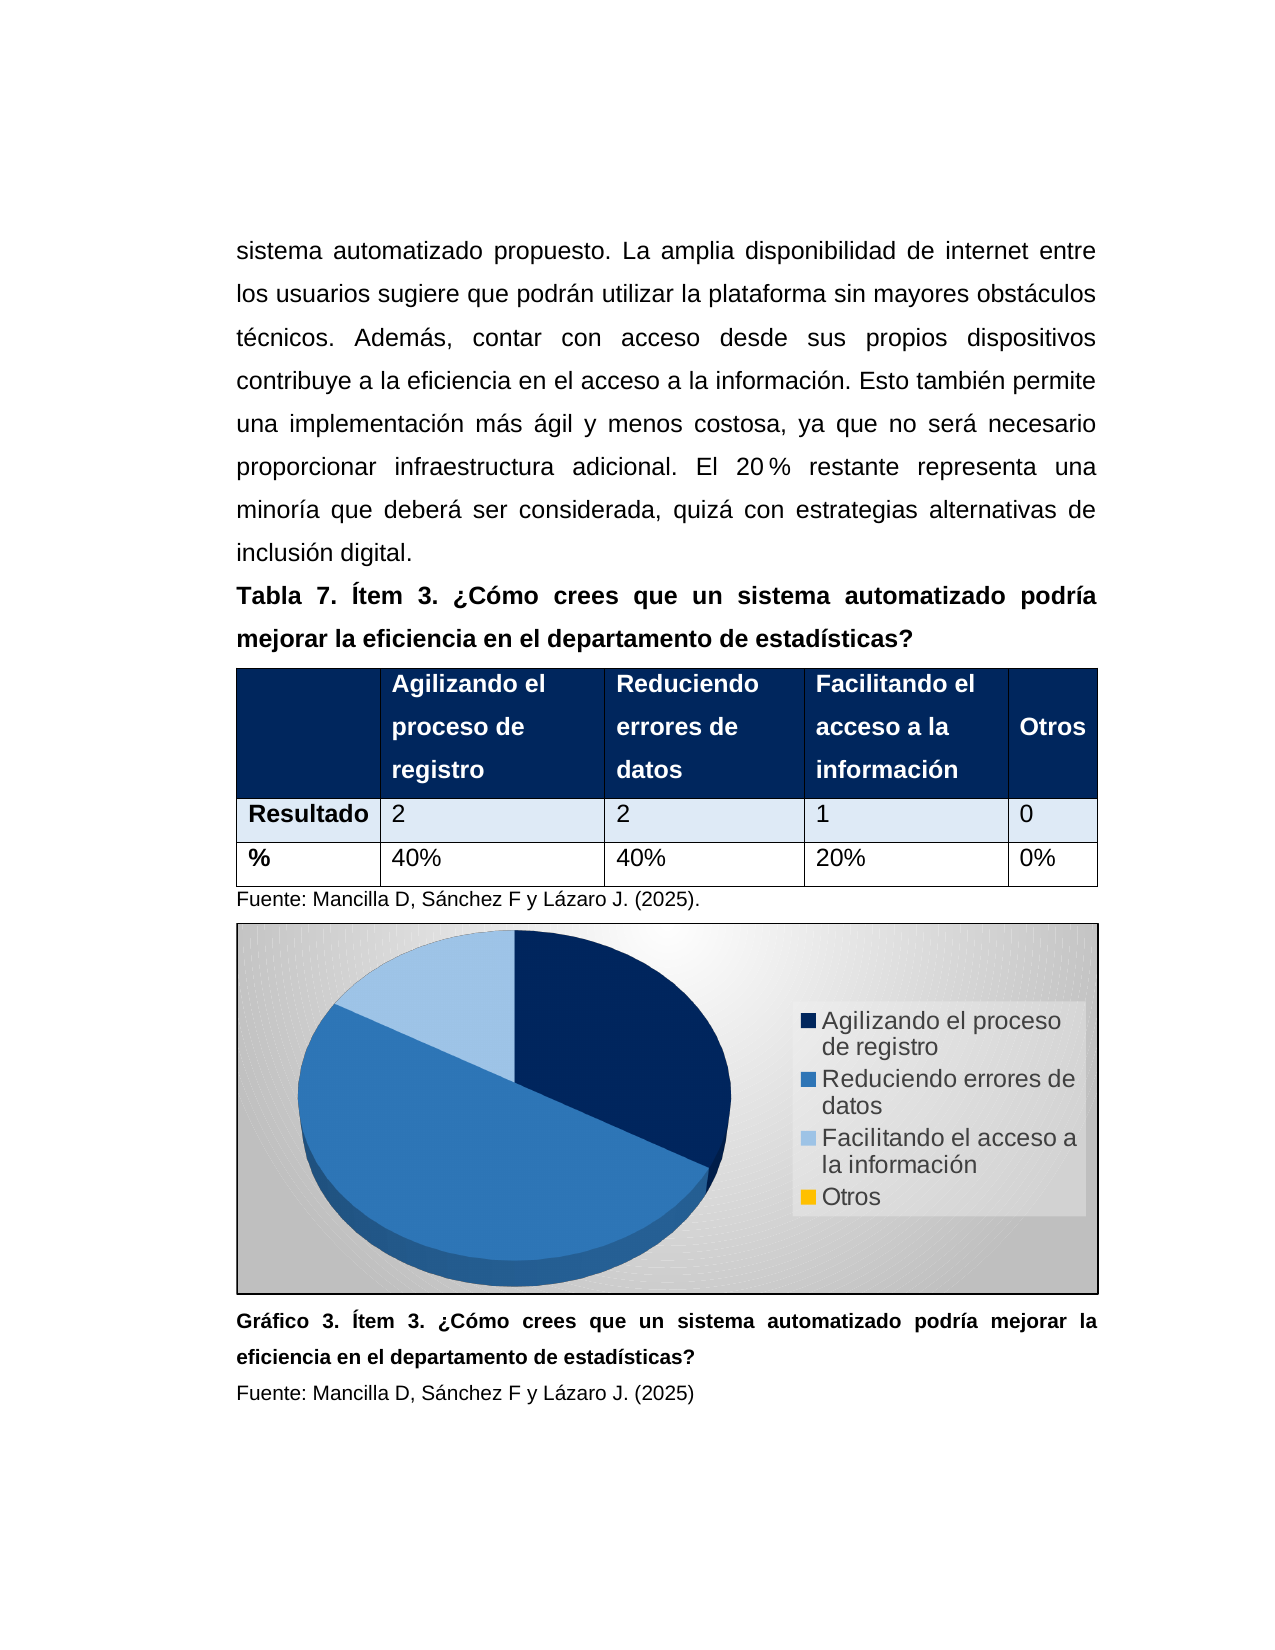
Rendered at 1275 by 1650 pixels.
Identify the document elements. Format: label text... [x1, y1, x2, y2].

table_cell 2 [605, 799, 804, 842]
table_header Facilitando el acceso a la información [805, 669, 1008, 798]
table_cell 20% [805, 843, 1008, 886]
text Fuente: Mancilla D, Sánchez F y Lázaro J. (2025). [236, 887, 1098, 911]
text Fuente: Mancilla D, Sánchez F y Lázaro J. (2025) [236, 1381, 1098, 1405]
table_header [237, 669, 380, 798]
table_cell Resultado [237, 799, 380, 842]
table_header Otros [1009, 669, 1097, 798]
table_cell 2 [381, 799, 604, 842]
table_header Reduciendo errores de datos [605, 669, 804, 798]
table_cell 0 [1009, 799, 1097, 842]
table_cell 0% [1009, 843, 1097, 886]
table_cell 1 [805, 799, 1008, 842]
table_header Agilizando el proceso de registro [381, 669, 604, 798]
table_cell 40% [605, 843, 804, 886]
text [236, 236, 1098, 567]
table_cell % [237, 843, 380, 886]
table_cell 40% [381, 843, 604, 886]
